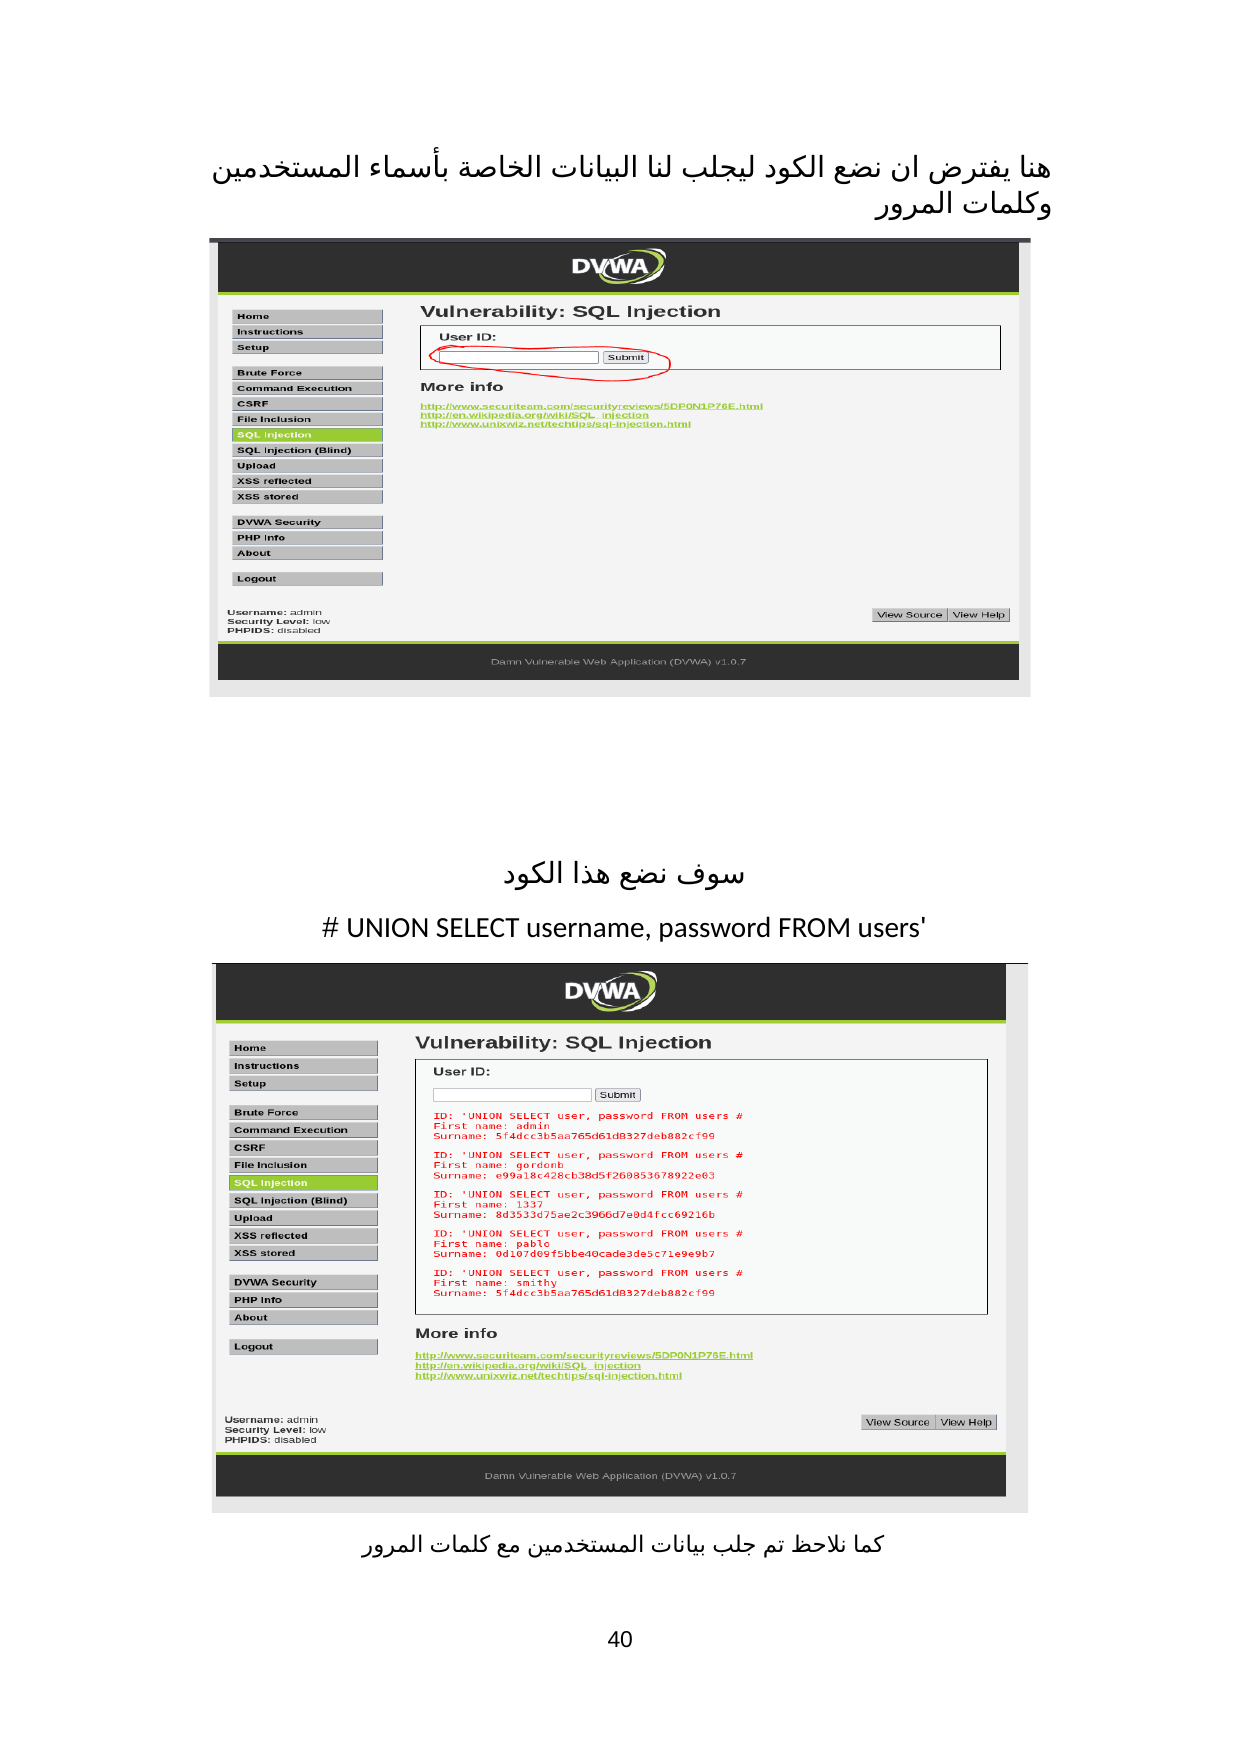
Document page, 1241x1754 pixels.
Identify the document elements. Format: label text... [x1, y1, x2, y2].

text سوف نضع هذا الكود [187, 856, 1053, 889]
text كما نلاحظ تم جلب بيانات المستخدمين مع كلمات المرور [187, 1531, 1053, 1558]
picture [211, 963, 1029, 1513]
picture [209, 238, 1031, 697]
text 'UNION SELECT username, password FROM users # [187, 909, 1053, 944]
text هنا يفترض ان نضع الكود ليجلب لنا البيانات الخاصة بأسماء المستخدمين وكلمات المرور [187, 150, 1053, 220]
